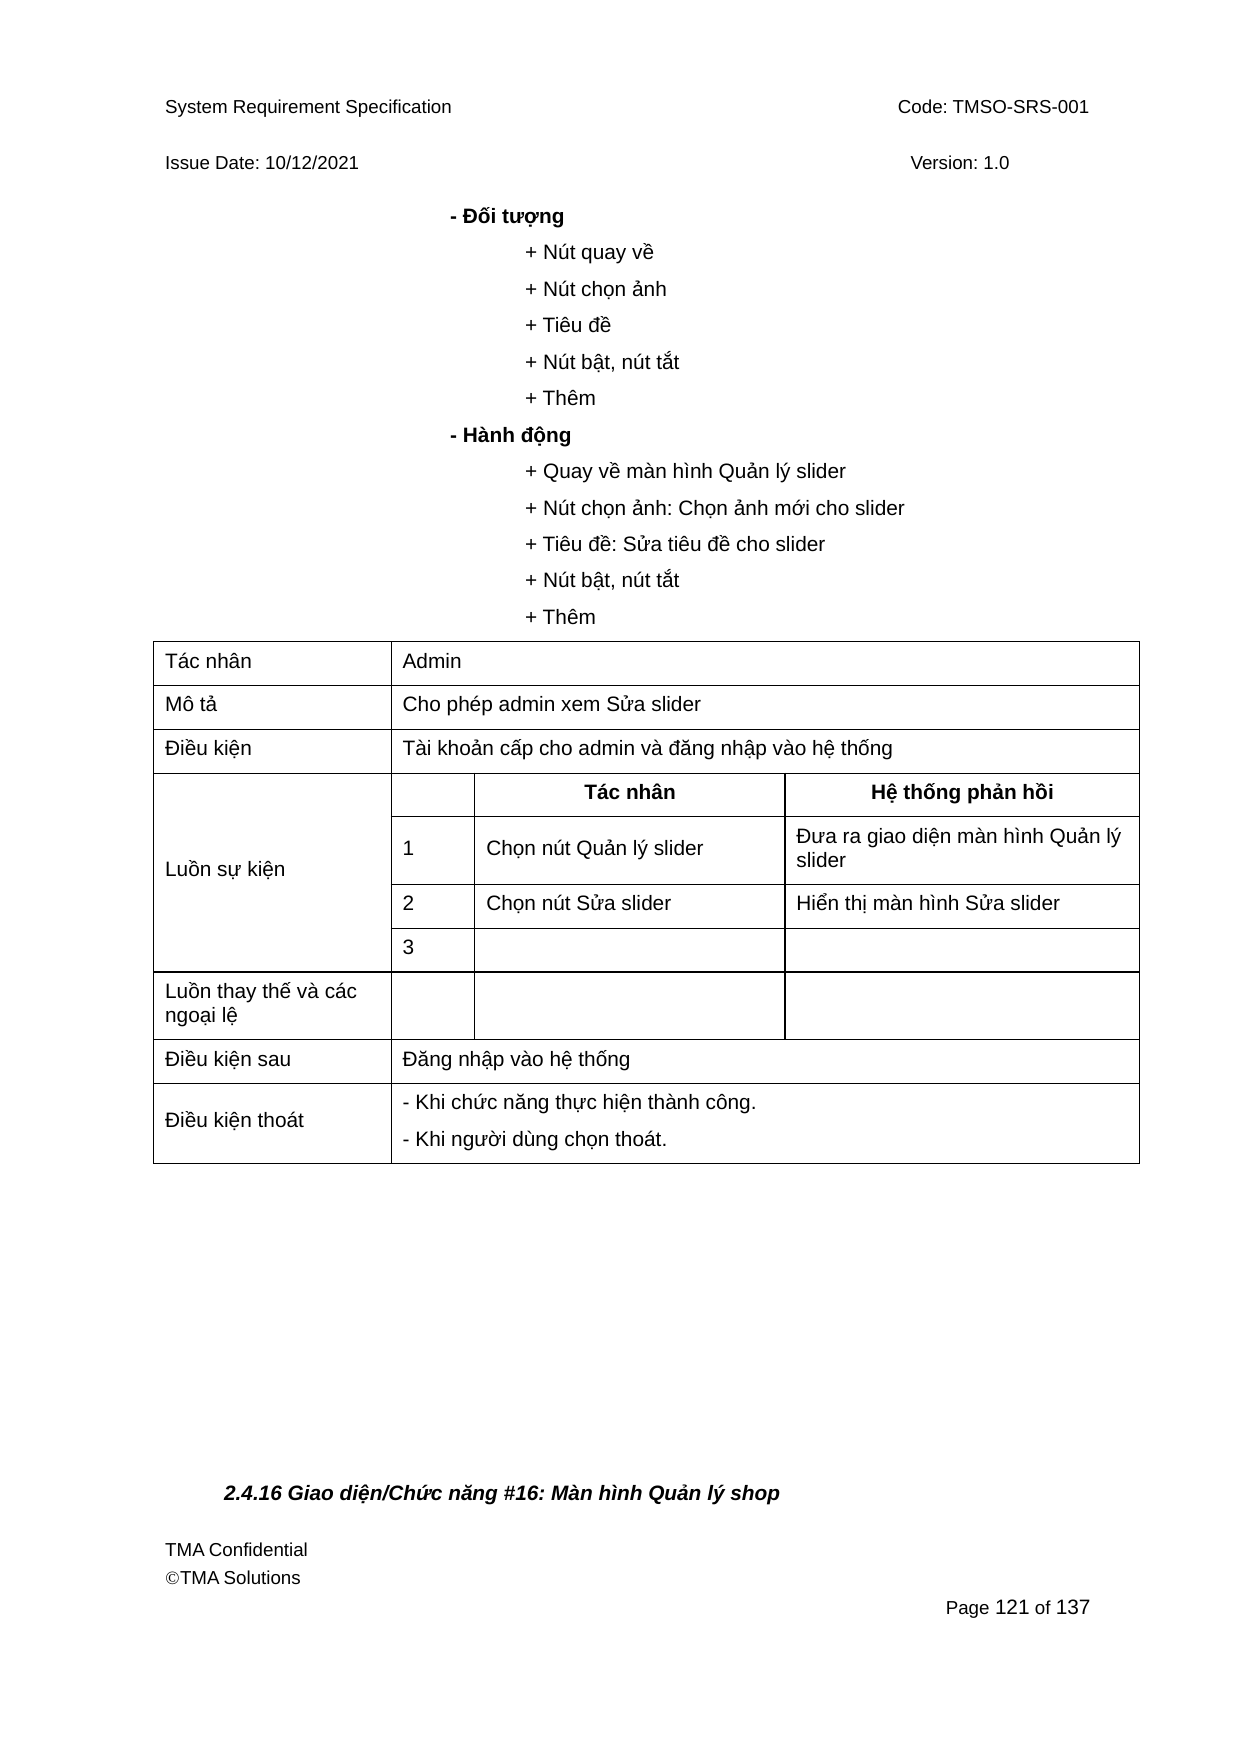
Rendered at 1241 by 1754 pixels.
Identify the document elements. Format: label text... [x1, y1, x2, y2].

text + Quay về màn hình Quản lý slider [240, 459, 1090, 483]
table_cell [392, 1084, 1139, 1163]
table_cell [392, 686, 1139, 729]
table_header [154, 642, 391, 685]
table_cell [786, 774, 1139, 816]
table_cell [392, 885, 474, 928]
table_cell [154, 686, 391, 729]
text + Nút bật, nút tắt [240, 349, 1090, 373]
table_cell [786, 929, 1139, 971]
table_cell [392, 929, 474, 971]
text + Tiêu đề [240, 313, 1090, 337]
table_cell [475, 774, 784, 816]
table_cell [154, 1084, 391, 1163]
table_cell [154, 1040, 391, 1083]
text + Thêm [465, 605, 1090, 629]
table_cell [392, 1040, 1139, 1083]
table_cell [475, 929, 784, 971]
text - Đối tượng [390, 204, 1090, 228]
text - Hành động [240, 422, 1090, 446]
text + Nút quay về [240, 240, 1090, 264]
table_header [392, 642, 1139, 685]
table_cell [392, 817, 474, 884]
text 2.4.16 Giao diện/Chức năng #16: Màn hình Quản lý shop [165, 1481, 1090, 1505]
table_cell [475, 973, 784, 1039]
text + Nút bật, nút tắt [240, 568, 1090, 592]
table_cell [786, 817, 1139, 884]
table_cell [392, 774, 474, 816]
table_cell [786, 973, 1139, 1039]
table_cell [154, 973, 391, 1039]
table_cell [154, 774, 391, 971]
text + Thêm [240, 386, 1090, 410]
text + Tiêu đề: Sửa tiêu đề cho slider [240, 532, 1090, 556]
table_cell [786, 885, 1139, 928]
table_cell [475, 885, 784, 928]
text + Nút chọn ảnh [240, 277, 1090, 301]
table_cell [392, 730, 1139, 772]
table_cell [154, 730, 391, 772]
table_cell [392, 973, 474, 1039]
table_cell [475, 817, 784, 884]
text + Nút chọn ảnh: Chọn ảnh mới cho slider [465, 495, 1090, 519]
